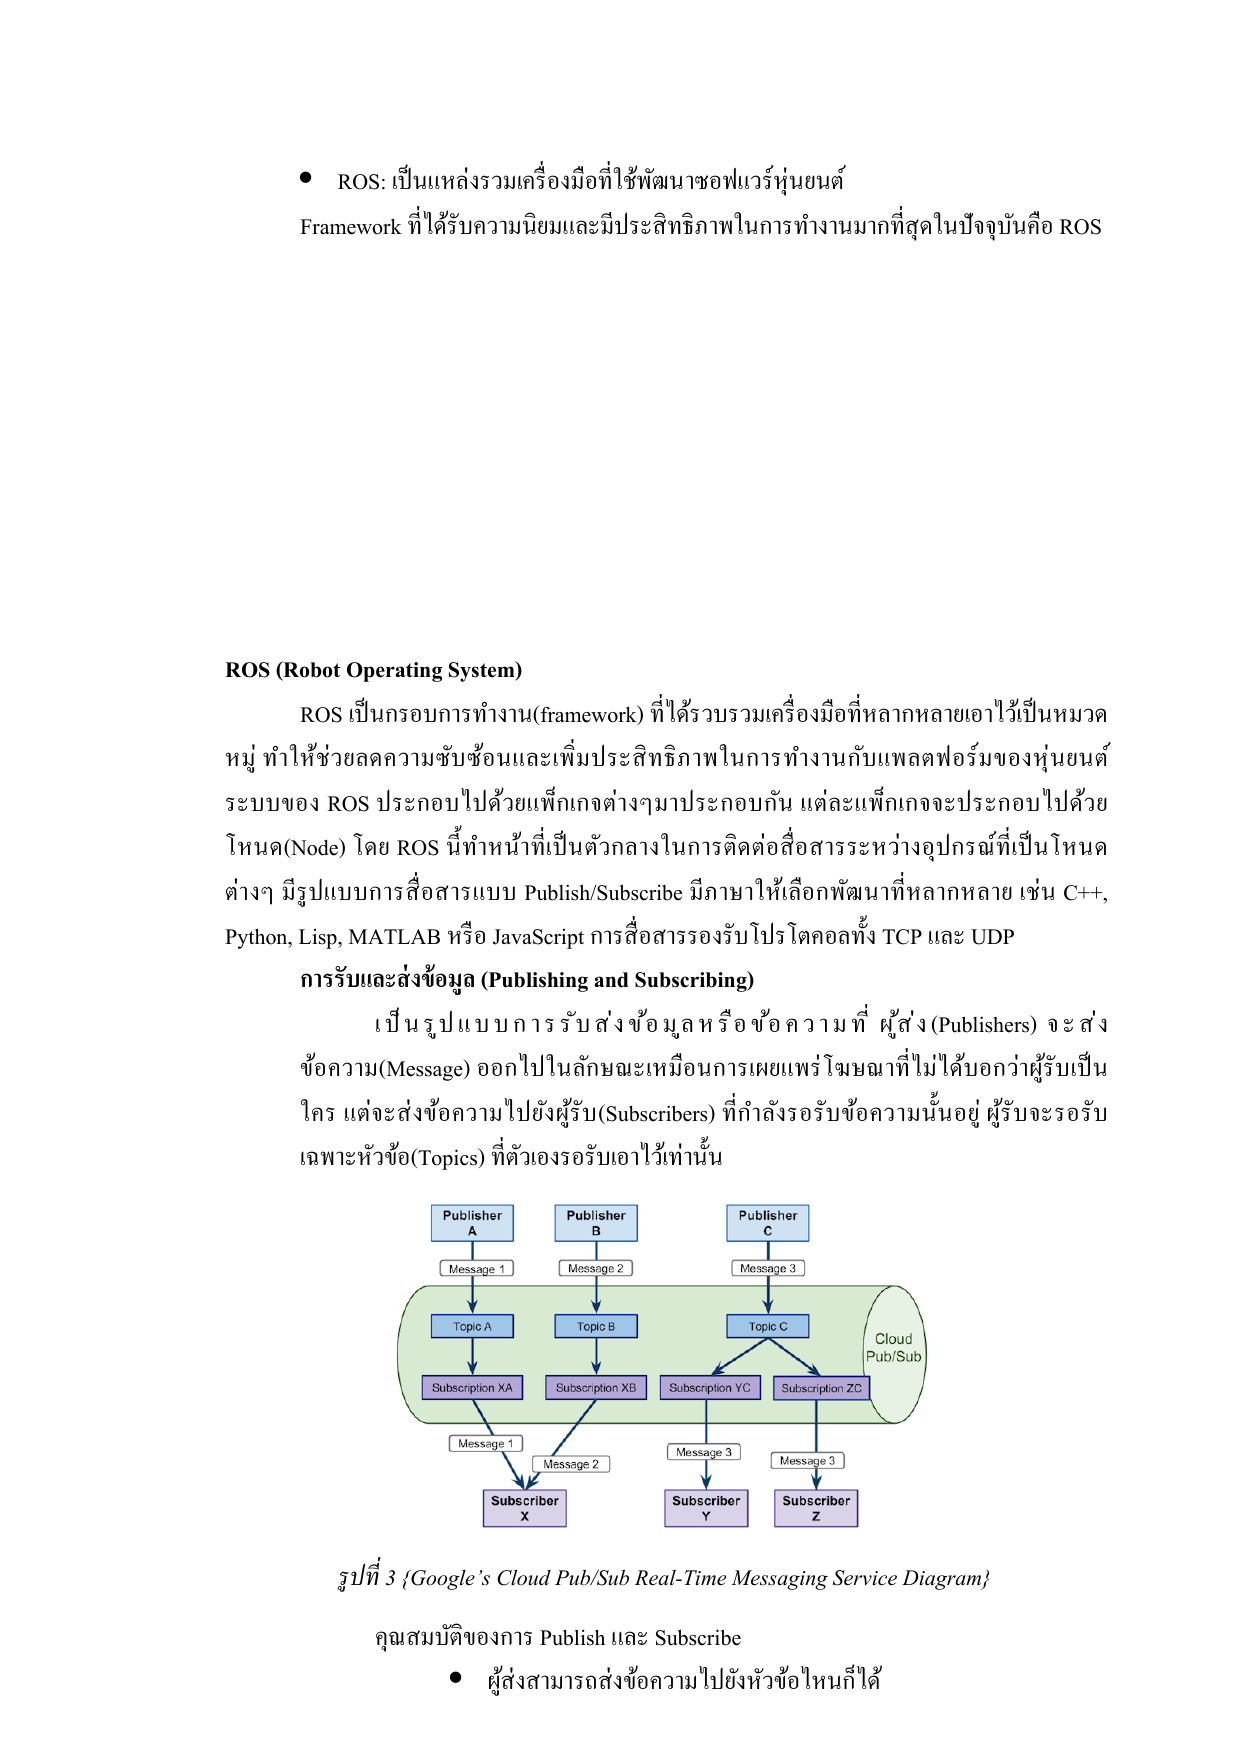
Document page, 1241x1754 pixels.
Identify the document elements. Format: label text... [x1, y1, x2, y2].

picture [393, 1179, 940, 1549]
text คุณสมบัติของการ Publish และ Subscribe [375, 1614, 1108, 1653]
text การรับและส่งข้อมูล (Publishing and Subscribing) [225, 958, 1108, 996]
list ผู้ส่งสามารถส่งข้อความไปยังหัวข้อไหนก็ได้ [450, 1659, 1108, 1697]
text ROS เป็นกรอบการทำงาน(framework) ที่ได้รวบรวมเครื่องมือที่หลากหลายเอาไว้เป็นหมวดหมู่ ทำให้ช่วยลดความซับซ้อนและเพิ่มประสิทธิภาพในการทำงานกับแพลตฟอร์มของหุ่นยนต์ ระบบของ ROS ประกอบไปด้วยแพ็กเกจต่างๆมาประกอบกัน แต่ละแพ็กเกจจะประกอบไปด้วย โหนด(Node) โดย ROS นี้ทำหน้าที่เป็นตัวกลางในการติดต่อสื่อสารระหว่างอุปกรณ์ที่เป็นโหนดต่างๆ มีรูปแบบการสื่อสารแบบ Publish/Subscribe มีภาษาให้เลือกพัฒนาที่หลากหลาย เช่น C++, Python, Lisp, MATLAB หรือ JavaScript การสื่อสารรองรับโปรโตคอลทั้ง TCP และ UDP [225, 691, 1108, 953]
text ROS (Robot Operating System) [150, 648, 1108, 686]
text เป็นรูปแบบการรับส่งข้อมูลหรือข้อความที่ ผู้ส่ง(Publishers) จะส่งข้อความ(Message) ออกไปในลักษณะเหมือนการเผยแพร่โฆษณาที่ไม่ได้บอกว่าผู้รับเป็นใคร แต่จะส่งข้อความไปยังผู้รับ(Subscribers) ที่กำลังรอรับข้อความนั้นอยู่ ผู้รับจะรอรับเฉพาะหัวข้อ(Topics) ที่ตัวเองรอรับเอาไว้เท่านั้น [300, 1002, 1108, 1174]
text รูปที่ 3 {Google’s Cloud Pub/Sub Real-Time Messaging Service Diagram} [150, 1554, 1108, 1593]
list ROS: เป็นแหล่งรวมเครื่องมือที่ใช้พัฒนาซอฟแวร์หุ่นยนต์ [300, 159, 1108, 198]
text Framework ที่ได้รับความนิยมและมีประสิทธิภาพในการทำงานมากที่สุดในปัจจุบันคือ ROS [225, 203, 1108, 242]
